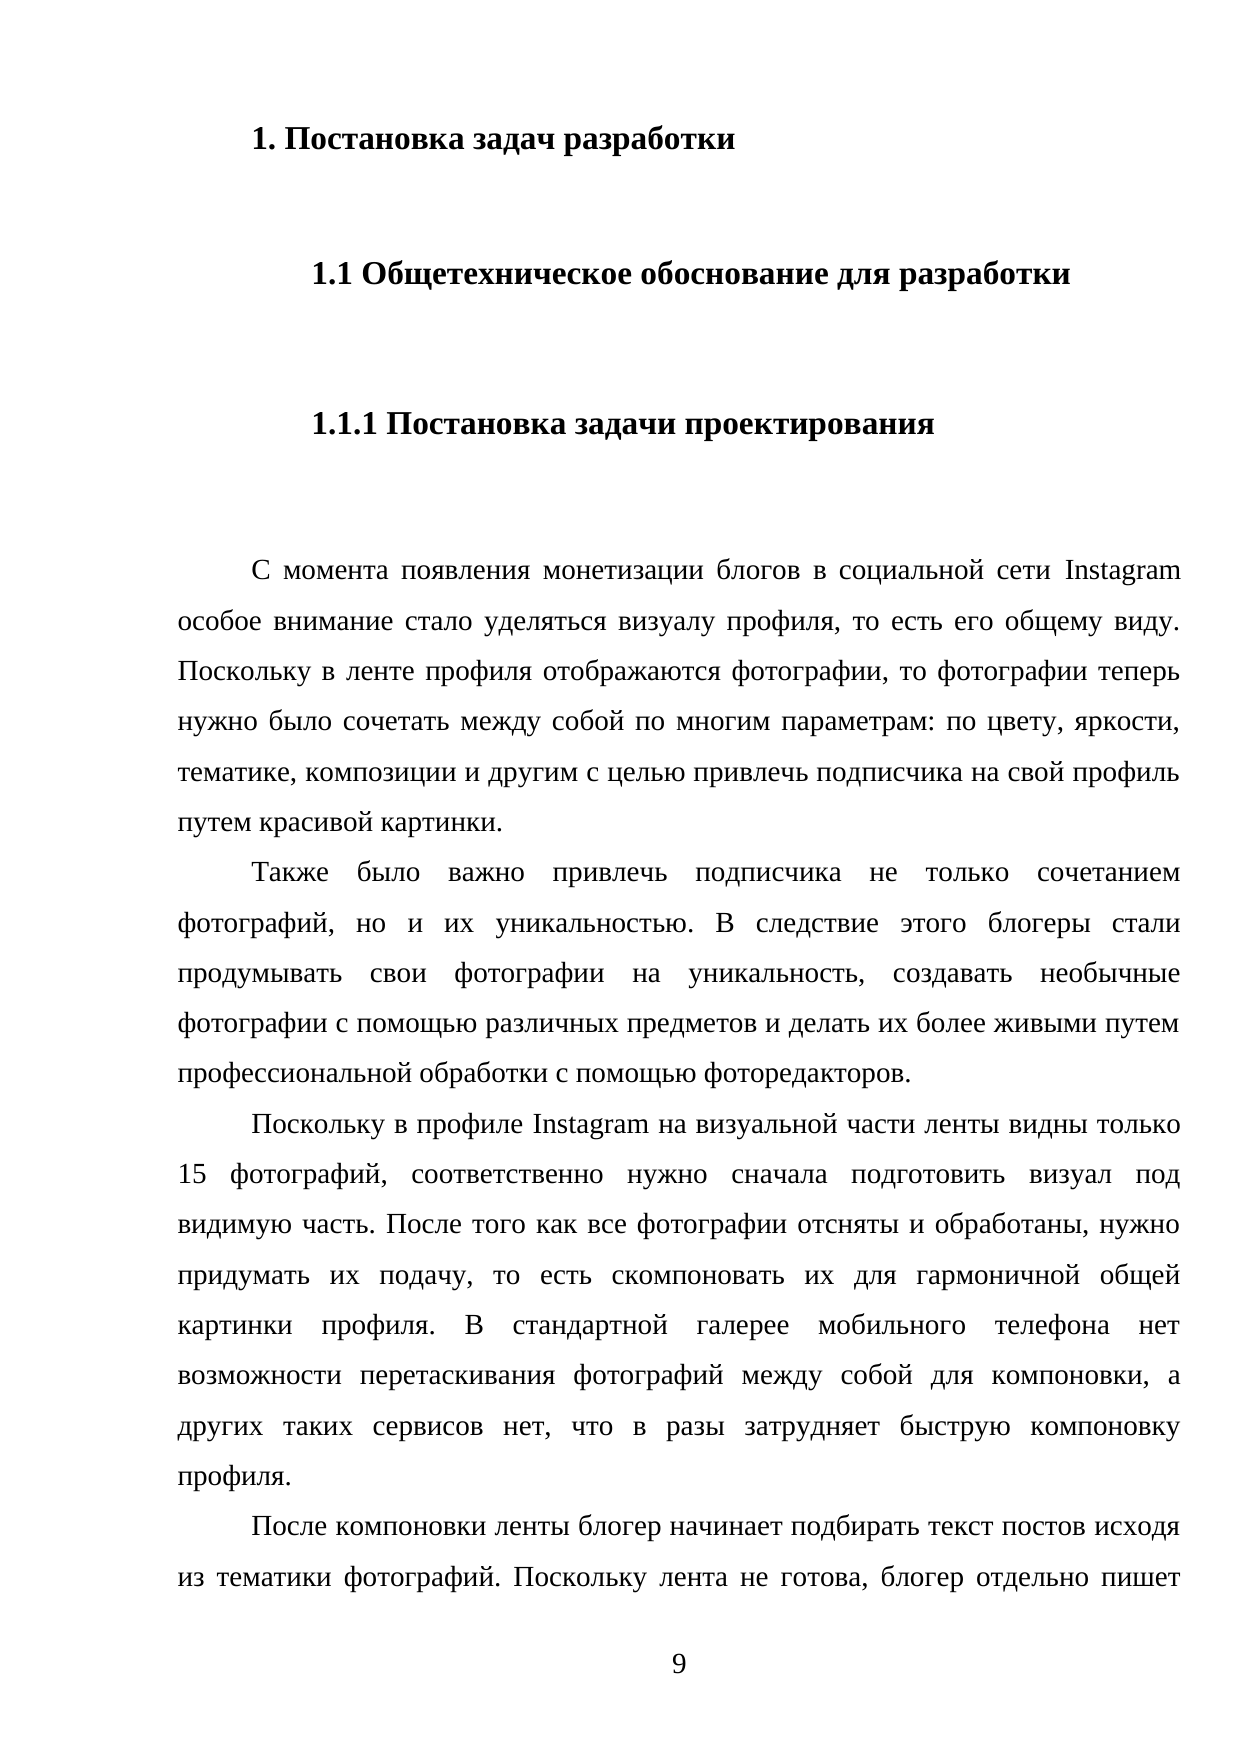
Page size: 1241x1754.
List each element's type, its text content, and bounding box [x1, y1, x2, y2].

text Также было важно привлечь подписчика не только сочетанием фотографий, но и их уникальностью. В следствие этого блогеры стали продумывать свои фотографии на уникальность, создавать необычные фотографии с помощью различных предметов и делать их более живыми путем профессиональной обработки с помощью фоторедакторов. [177, 854, 1181, 1089]
subtitle Постановка задач разработки [177, 118, 1181, 195]
subtitle Общетехническое обоснование для разработки [236, 253, 1181, 292]
text Поскольку в профиле Instagram на визуальной части ленты видны только 15 фотографий, соответственно нужно сначала подготовить визуал под видимую часть. После того как все фотографии отсняты и обработаны, нужно придумать их подачу, то есть скомпоновать их для гармоничной общей картинки профиля. В стандартной галерее мобильного телефона нет возможности перетаскивания фотографий между собой для компоновки, а других таких сервисов нет, что в разы затрудняет быструю компоновку профиля. [177, 1106, 1181, 1492]
subtitle Постановка задачи проектирования [236, 403, 1181, 441]
text С момента появления монетизации блогов в социальной сети Instagram особое внимание стало уделяться визуалу профиля, то есть его общему виду. Поскольку в ленте профиля отображаются фотографии, то фотографии теперь нужно было сочетать между собой по многим параметрам: по цвету, яркости, тематике, композиции и другим с целью привлечь подписчика на свой профиль путем красивой картинки. [177, 552, 1181, 838]
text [177, 1508, 1181, 1592]
